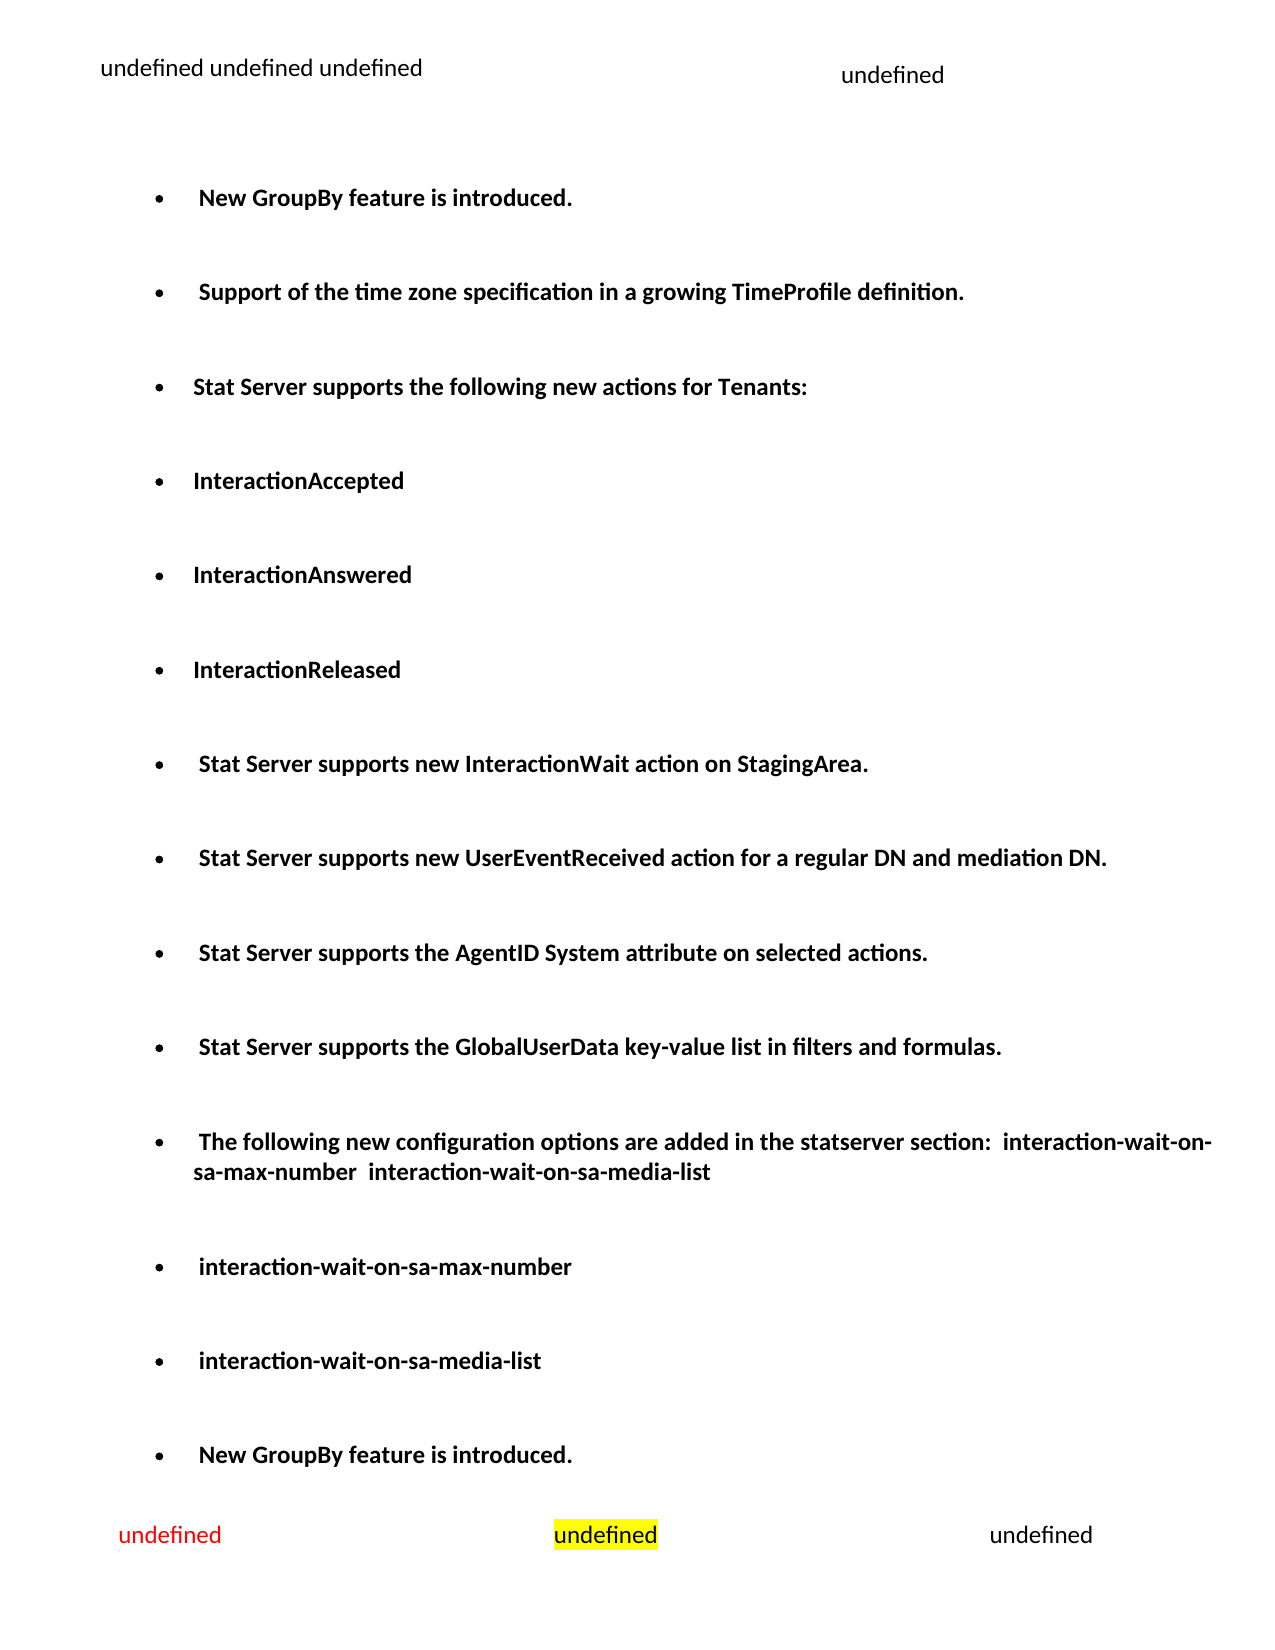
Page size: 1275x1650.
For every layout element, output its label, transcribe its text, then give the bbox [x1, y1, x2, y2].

list Stat Server supports new UserEventReceived action for a regular DN and mediation DN. [156, 843, 1226, 873]
list Stat Server supports the GlobalUserData key-value list in filters and formulas. [156, 1031, 1226, 1062]
list The following new configuration options are added in the statserver section: interaction-wait-on-sa-max-number interaction-wait-on-sa-media-list [156, 1126, 1226, 1187]
list InteractionReleased [156, 654, 1226, 684]
list New GroupBy feature is introduced. [156, 1439, 1226, 1470]
list Stat Server supports the following new actions for Tenants: [156, 371, 1226, 401]
list InteractionAnswered [156, 559, 1226, 590]
list Stat Server supports the AgentID System attribute on selected actions. [156, 937, 1226, 967]
list interaction-wait-on-sa-max-number [156, 1251, 1226, 1281]
list New GroupBy feature is introduced. [156, 182, 1226, 212]
list Support of the time zone specification in a growing TimeProfile definition. [156, 276, 1226, 307]
list interaction-wait-on-sa-media-list [156, 1345, 1226, 1376]
list InteractionAccepted [156, 465, 1226, 496]
list Stat Server supports new InteractionWait action on StagingArea. [156, 748, 1226, 779]
